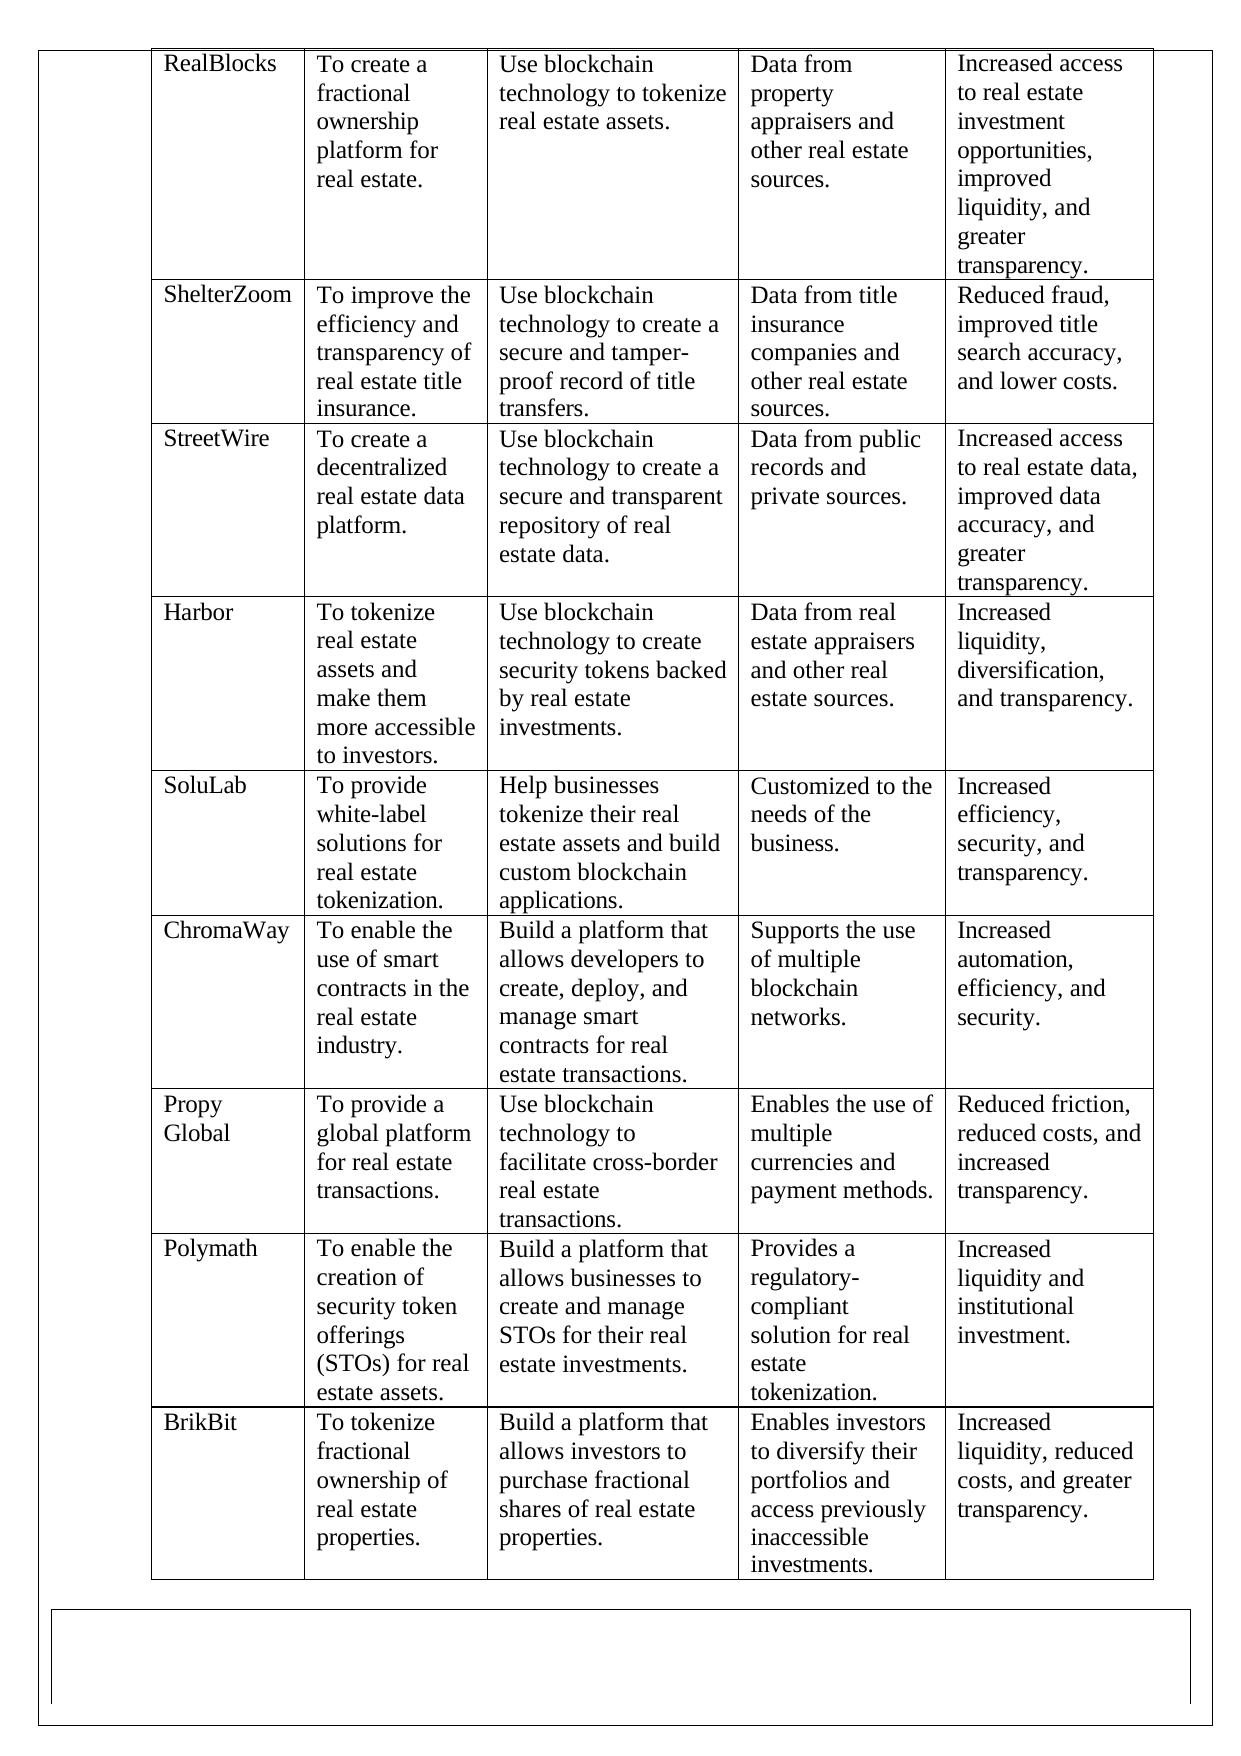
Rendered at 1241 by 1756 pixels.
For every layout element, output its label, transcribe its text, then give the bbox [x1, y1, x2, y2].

table_cell Help businesses tokenize their real estate assets and build custom blockchain applications. [488, 771, 738, 914]
table_cell SoluLab [152, 771, 304, 914]
table_cell ShelterZoom [152, 280, 304, 423]
table_cell Reduced friction, reduced costs, and increased transparency. [946, 1089, 1153, 1233]
table_cell Reduced fraud, improved title search accuracy, and lower costs. [946, 280, 1153, 423]
table_cell To enable the use of smart contracts in the real estate industry. [305, 916, 487, 1088]
table_cell To tokenize fractional ownership of real estate properties. [305, 1408, 487, 1579]
table_cell To provide a global platform for real estate transactions. [305, 1089, 487, 1233]
table_cell Increased access to real estate data, improved data accuracy, and greater transparency. [946, 424, 1153, 596]
table_cell Use blockchain technology to create a secure and transparent repository of real estate data. [488, 424, 738, 596]
table_cell Supports the use of multiple blockchain networks. [739, 916, 945, 1088]
table_cell To improve the efficiency and transparency of real estate title insurance. [305, 280, 487, 423]
table_header Use blockchain technology to tokenize real estate assets. [488, 51, 738, 279]
table_header RealBlocks [152, 51, 304, 279]
table_cell To create a decentralized real estate data platform. [305, 424, 487, 596]
table_cell StreetWire [152, 424, 304, 596]
table_cell Use blockchain technology to facilitate cross-border real estate transactions. [488, 1089, 738, 1233]
table_cell Use blockchain technology to create a secure and tamper- proof record of title transfers. [488, 280, 738, 423]
table_cell Enables investors to diversify their portfolios and access previously inaccessible investments. [739, 1408, 945, 1579]
table_cell To provide white-label solutions for real estate tokenization. [305, 771, 487, 914]
table_cell Increased automation, efficiency, and security. [946, 916, 1153, 1088]
table_header To create a fractional ownership platform for real estate. [305, 51, 487, 279]
table_cell Data from real estate appraisers and other real estate sources. [739, 597, 945, 770]
table_cell Customized to the needs of the business. [739, 771, 945, 914]
table_cell Enables the use of multiple currencies and payment methods. [739, 1089, 945, 1233]
table_header [52, 1610, 1190, 1703]
table_cell Increased liquidity, diversification, and transparency. [946, 597, 1153, 770]
table_cell ChromaWay [152, 916, 304, 1088]
table_cell Build a platform that allows investors to purchase fractional shares of real estate properties. [488, 1408, 738, 1579]
table_cell Increased liquidity, reduced costs, and greater transparency. [946, 1408, 1153, 1579]
table_cell Use blockchain technology to create security tokens backed by real estate investments. [488, 597, 738, 770]
table_cell Data from public records and private sources. [739, 424, 945, 596]
table_cell To enable the creation of security token offerings (STOs) for real estate assets. [305, 1234, 487, 1406]
table_cell Build a platform that allows developers to create, deploy, and manage smart contracts for real estate transactions. [488, 916, 738, 1088]
table_cell Increased liquidity and institutional investment. [946, 1234, 1153, 1406]
table_cell Harbor [152, 597, 304, 770]
table_cell Data from title insurance companies and other real estate sources. [739, 280, 945, 423]
table_cell BrikBit [152, 1408, 304, 1579]
table_header Data from property appraisers and other real estate sources. [739, 51, 945, 279]
table_cell Build a platform that allows businesses to create and manage STOs for their real estate investments. [488, 1234, 738, 1406]
table_header Increased access to real estate investment opportunities, improved liquidity, and greater transparency. [946, 51, 1153, 279]
table_cell Propy Global [152, 1089, 304, 1233]
table_cell Increased efficiency, security, and transparency. [946, 771, 1153, 914]
table_cell Provides a regulatory- compliant solution for real estate tokenization. [739, 1234, 945, 1406]
table_cell Polymath [152, 1234, 304, 1406]
table_cell To tokenize real estate assets and make them more accessible to investors. [305, 597, 487, 770]
